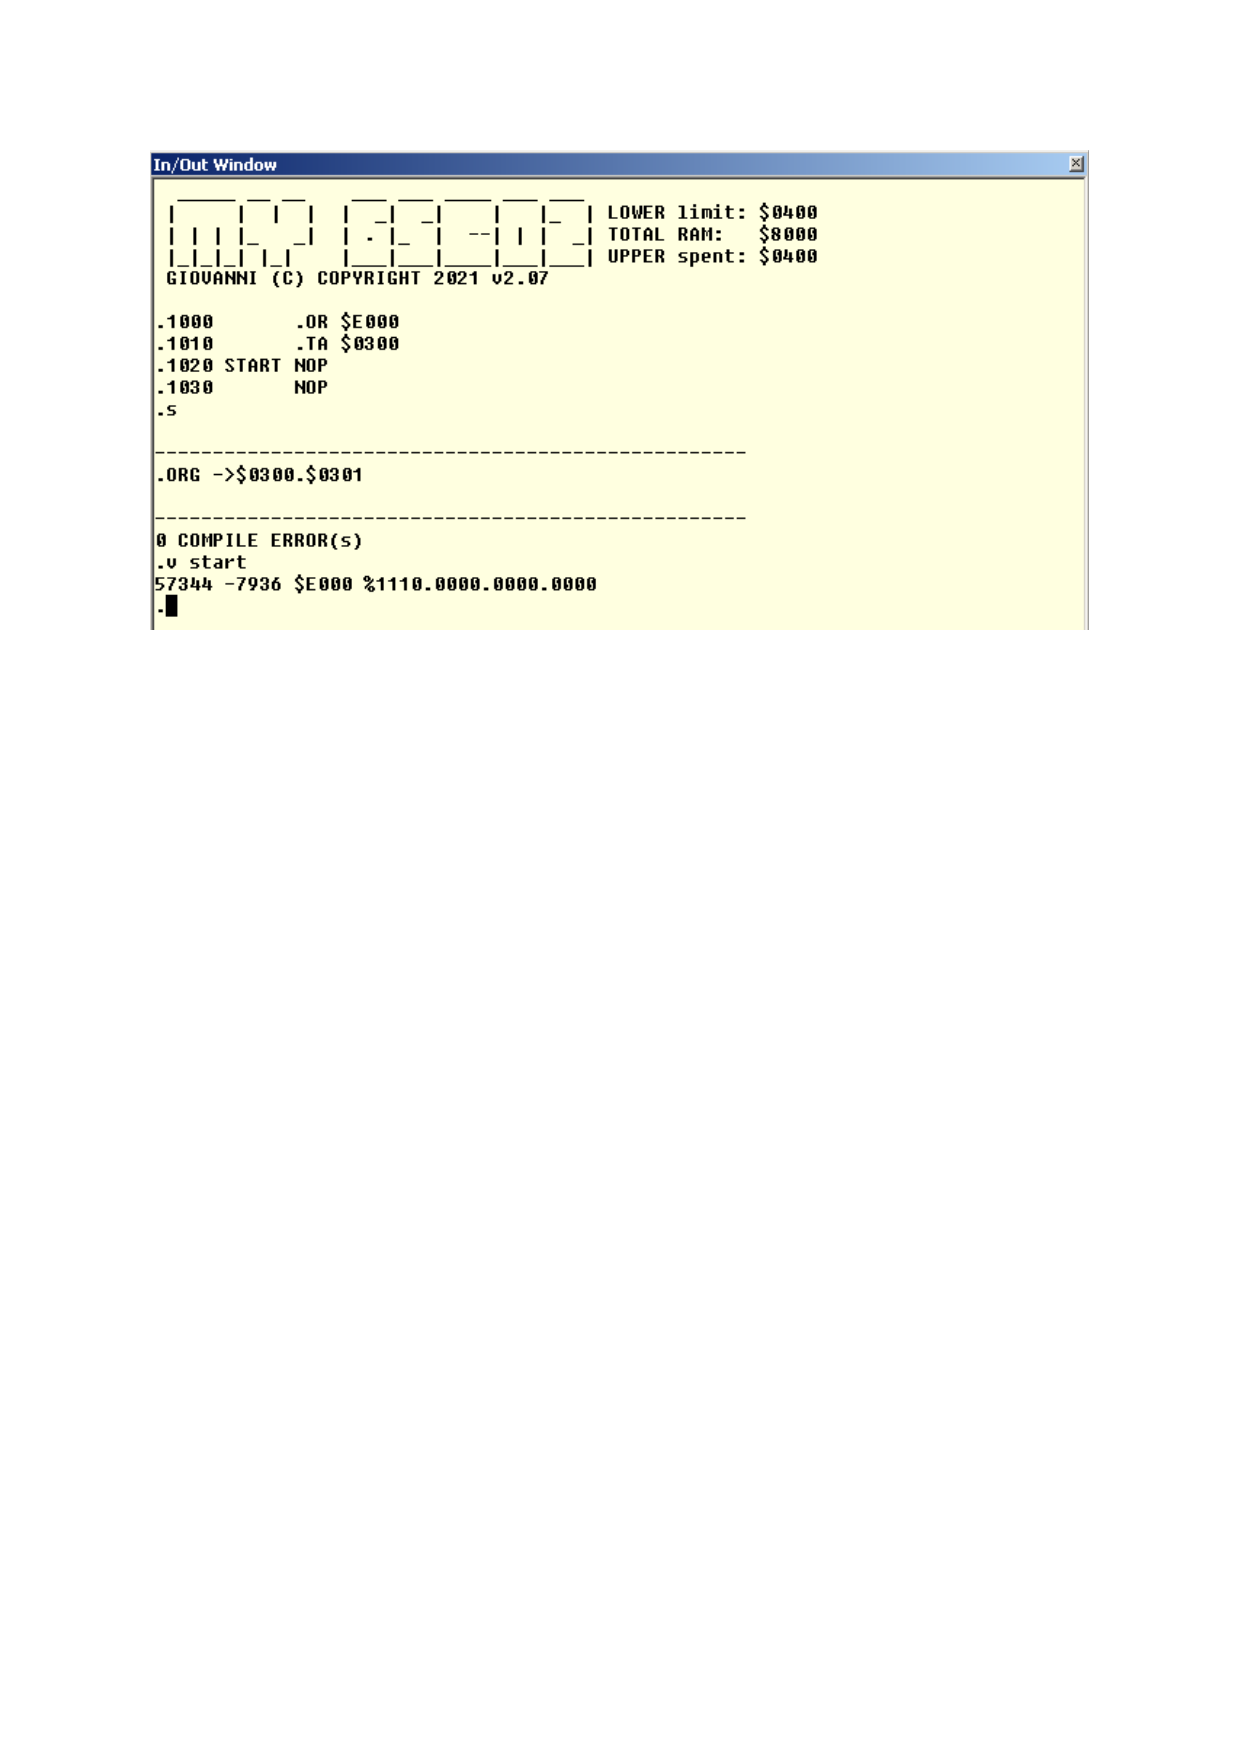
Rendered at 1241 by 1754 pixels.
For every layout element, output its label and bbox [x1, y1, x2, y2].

picture [150, 150, 1089, 630]
